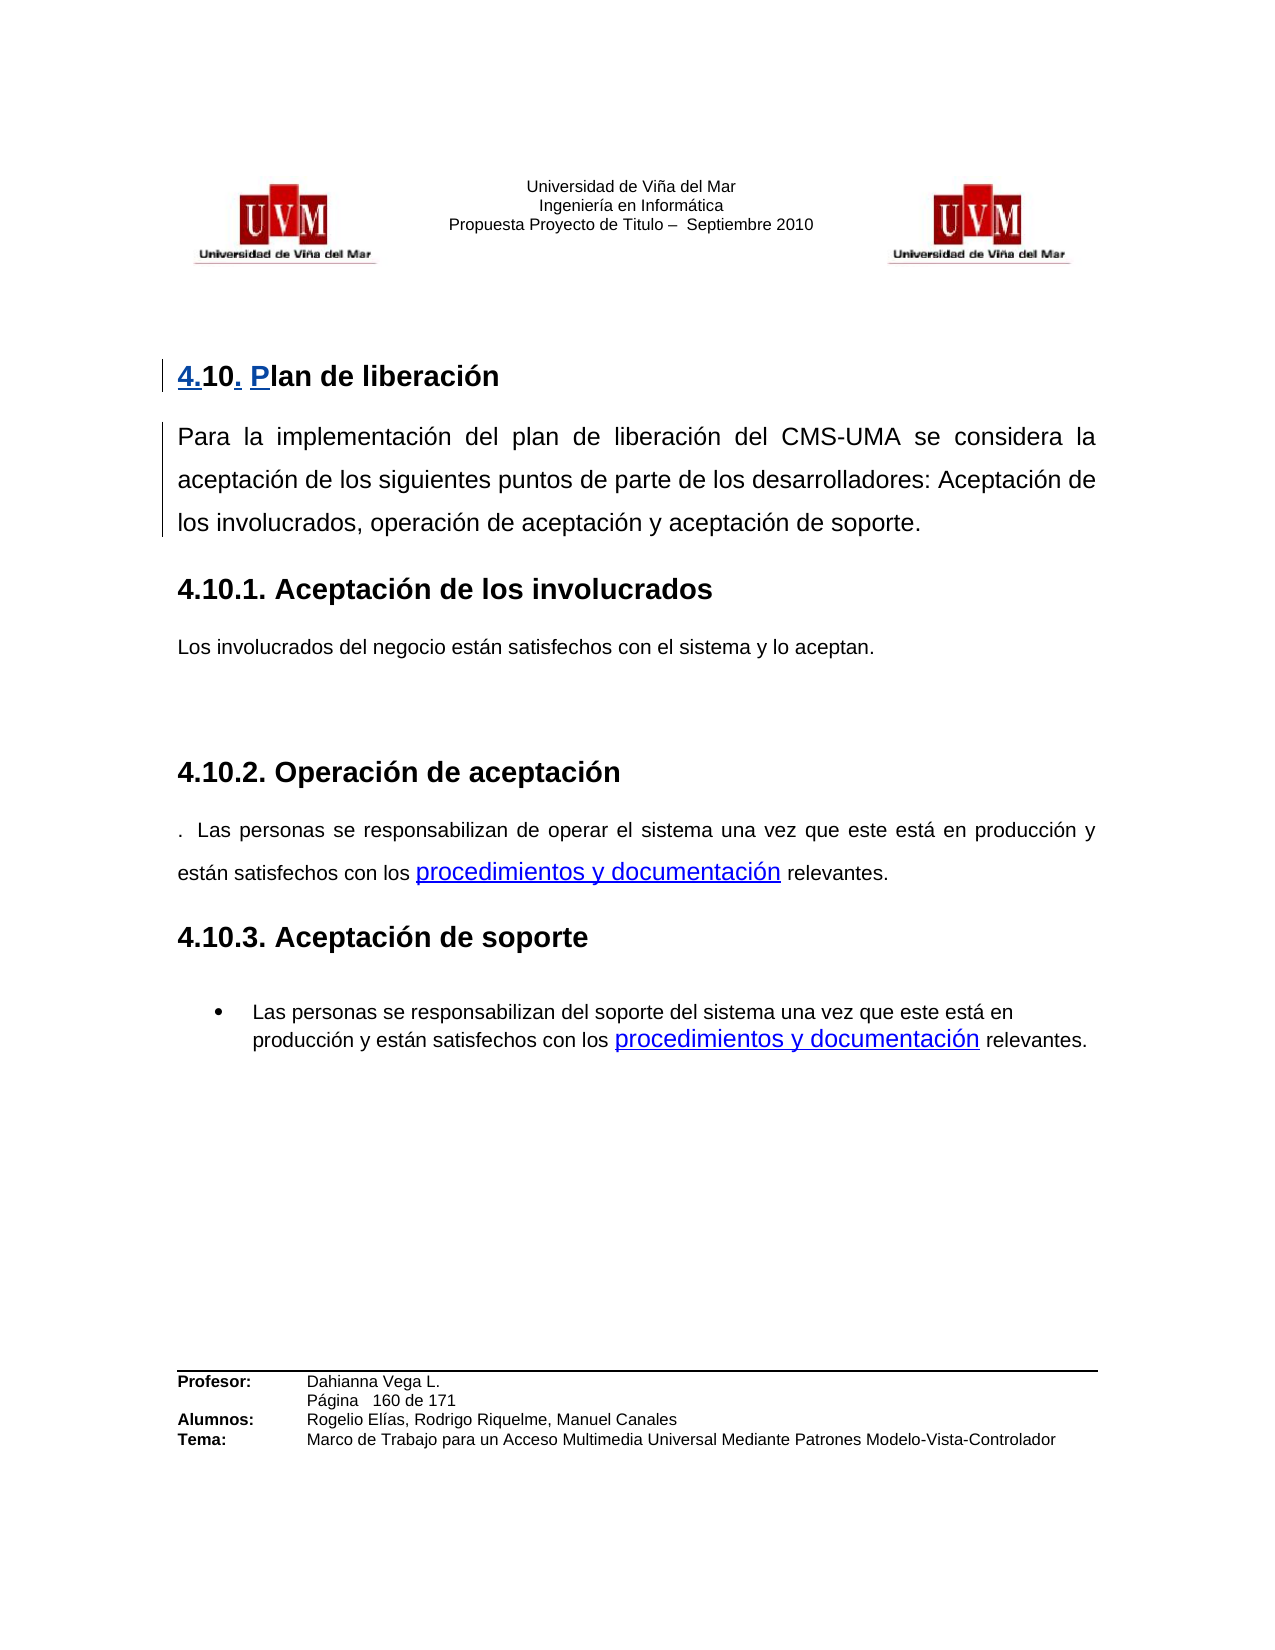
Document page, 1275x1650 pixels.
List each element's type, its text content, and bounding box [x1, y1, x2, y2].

text . Las personas se responsabilizan de operar el sistema una vez que este está en producción y están satisfechos con los procedimientos y documentación relevantes. [177, 818, 1098, 885]
picture [177, 176, 390, 267]
picture [871, 176, 1084, 267]
subtitle 10 lan de liberación [177, 359, 1098, 392]
text Los involucrados del negocio están satisfechos con el sistema y lo aceptan. [177, 635, 1098, 659]
subtitle 4.10.2. Operación de aceptación [177, 755, 1098, 789]
text Para la implementación del plan de liberación del CMS-UMA se considera la aceptación de los siguientes puntos de parte de los desarrolladores: Aceptación de los involucrados, operación de aceptación y aceptación de soporte. [177, 422, 1098, 537]
subtitle 4.10.1. Aceptación de los involucrados [177, 572, 1098, 605]
list Las personas se responsabilizan del soporte del sistema una vez que este está en producción y están satisfechos con los procedimientos y documentación relevantes. [215, 1000, 1098, 1053]
subtitle 4.10.3. Aceptación de soporte [177, 921, 1098, 954]
